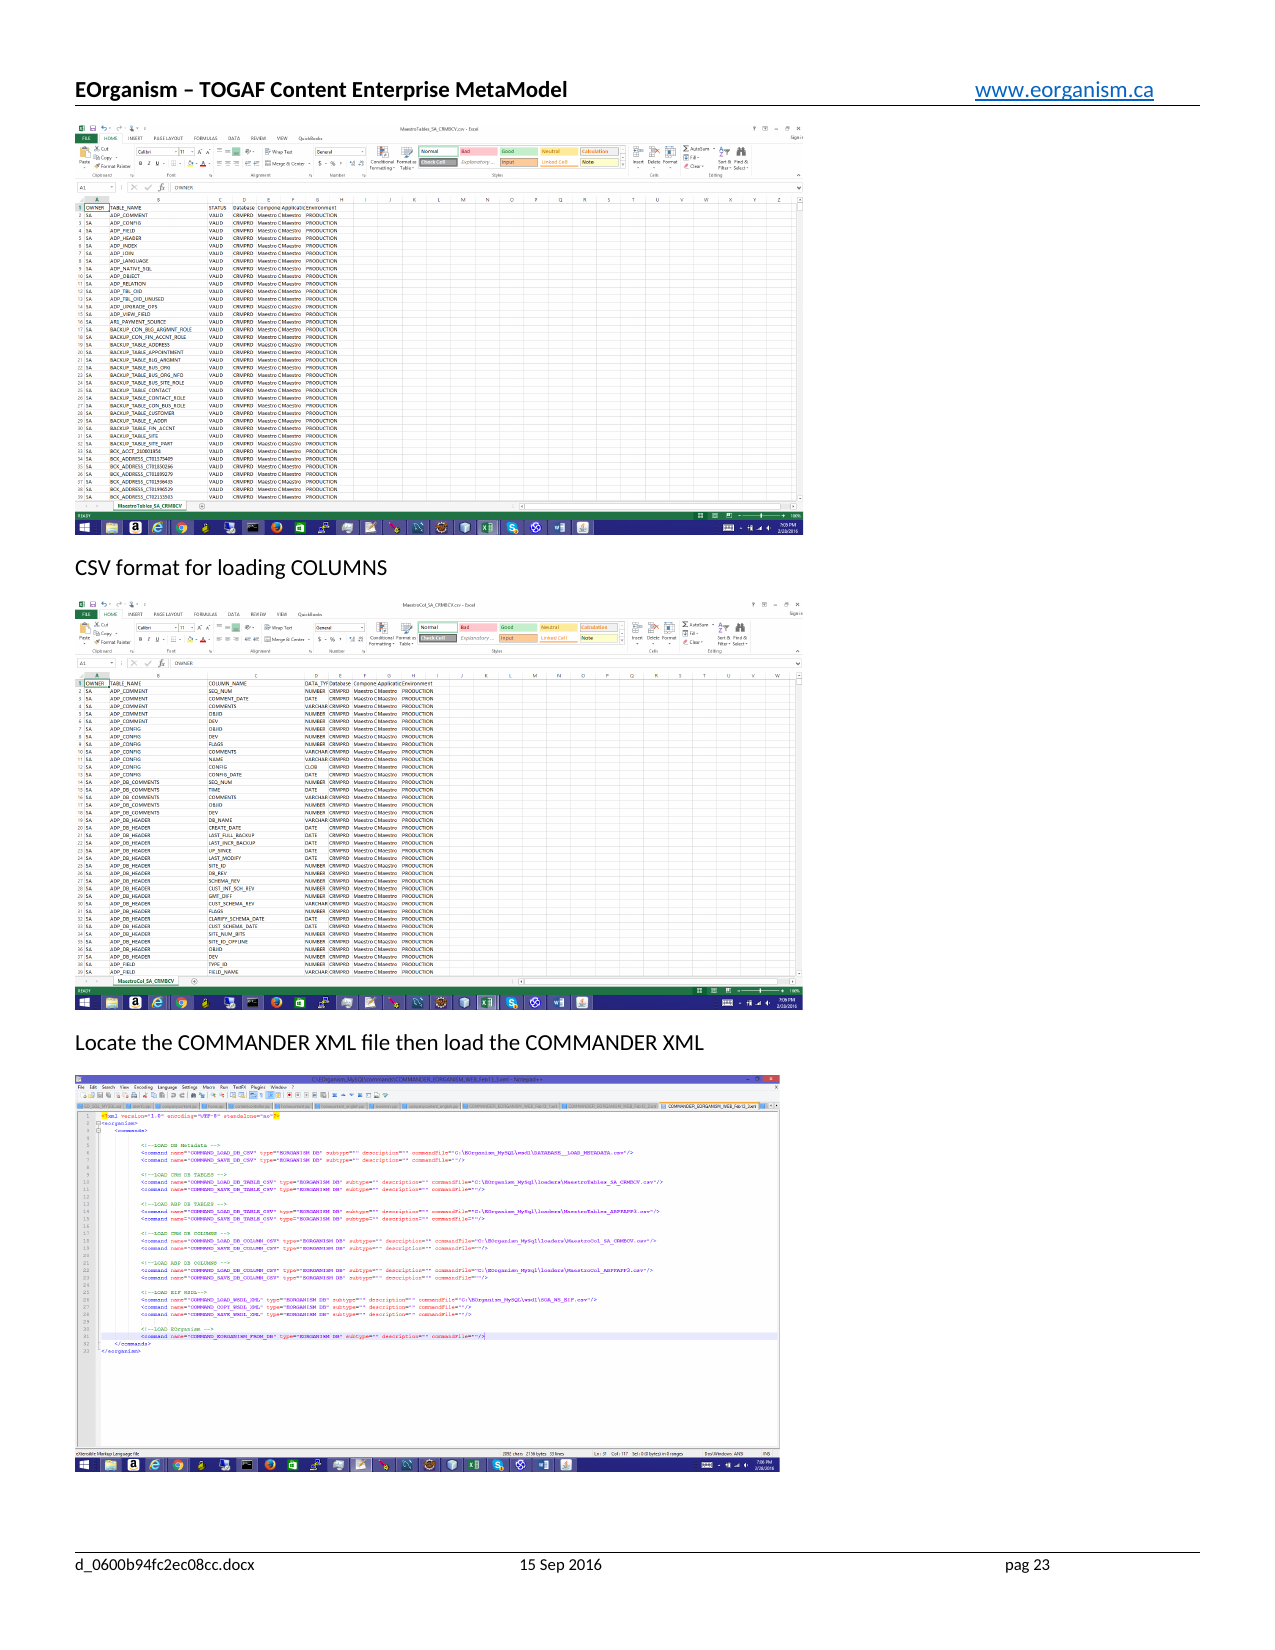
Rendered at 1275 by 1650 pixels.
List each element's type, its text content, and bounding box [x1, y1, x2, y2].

picture [75, 600, 803, 1010]
picture [75, 1075, 780, 1472]
picture [75, 125, 804, 535]
text Locate the COMMANDER XML file then load the COMMANDER XML [75, 1028, 1200, 1056]
text CSV format for loading COLUMNS [75, 553, 1200, 581]
